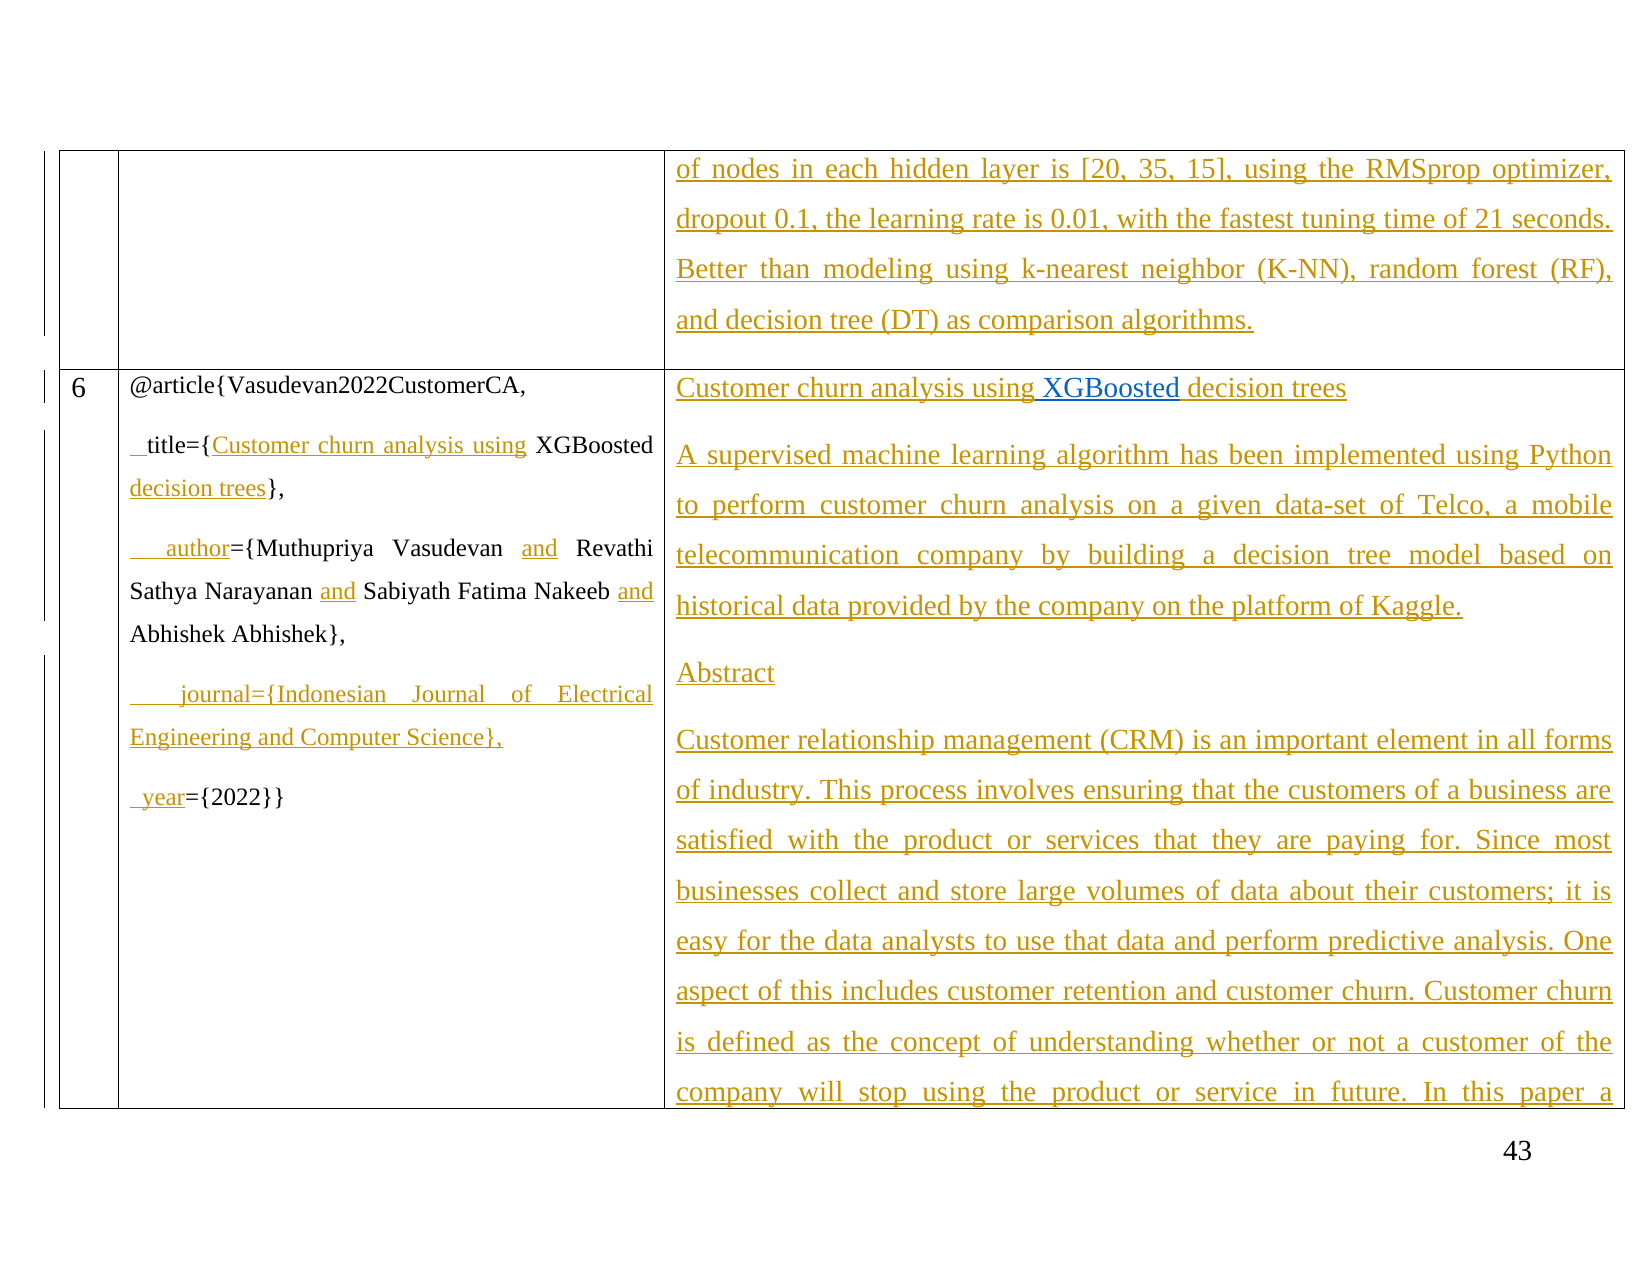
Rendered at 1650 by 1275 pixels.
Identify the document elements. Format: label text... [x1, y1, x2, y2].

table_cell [119, 151, 664, 369]
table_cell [119, 370, 664, 1107]
table_cell 6 [60, 370, 118, 1107]
table_cell [665, 151, 1624, 369]
table_cell XGBoosted [665, 370, 1624, 1107]
table_cell 5 [60, 151, 118, 369]
